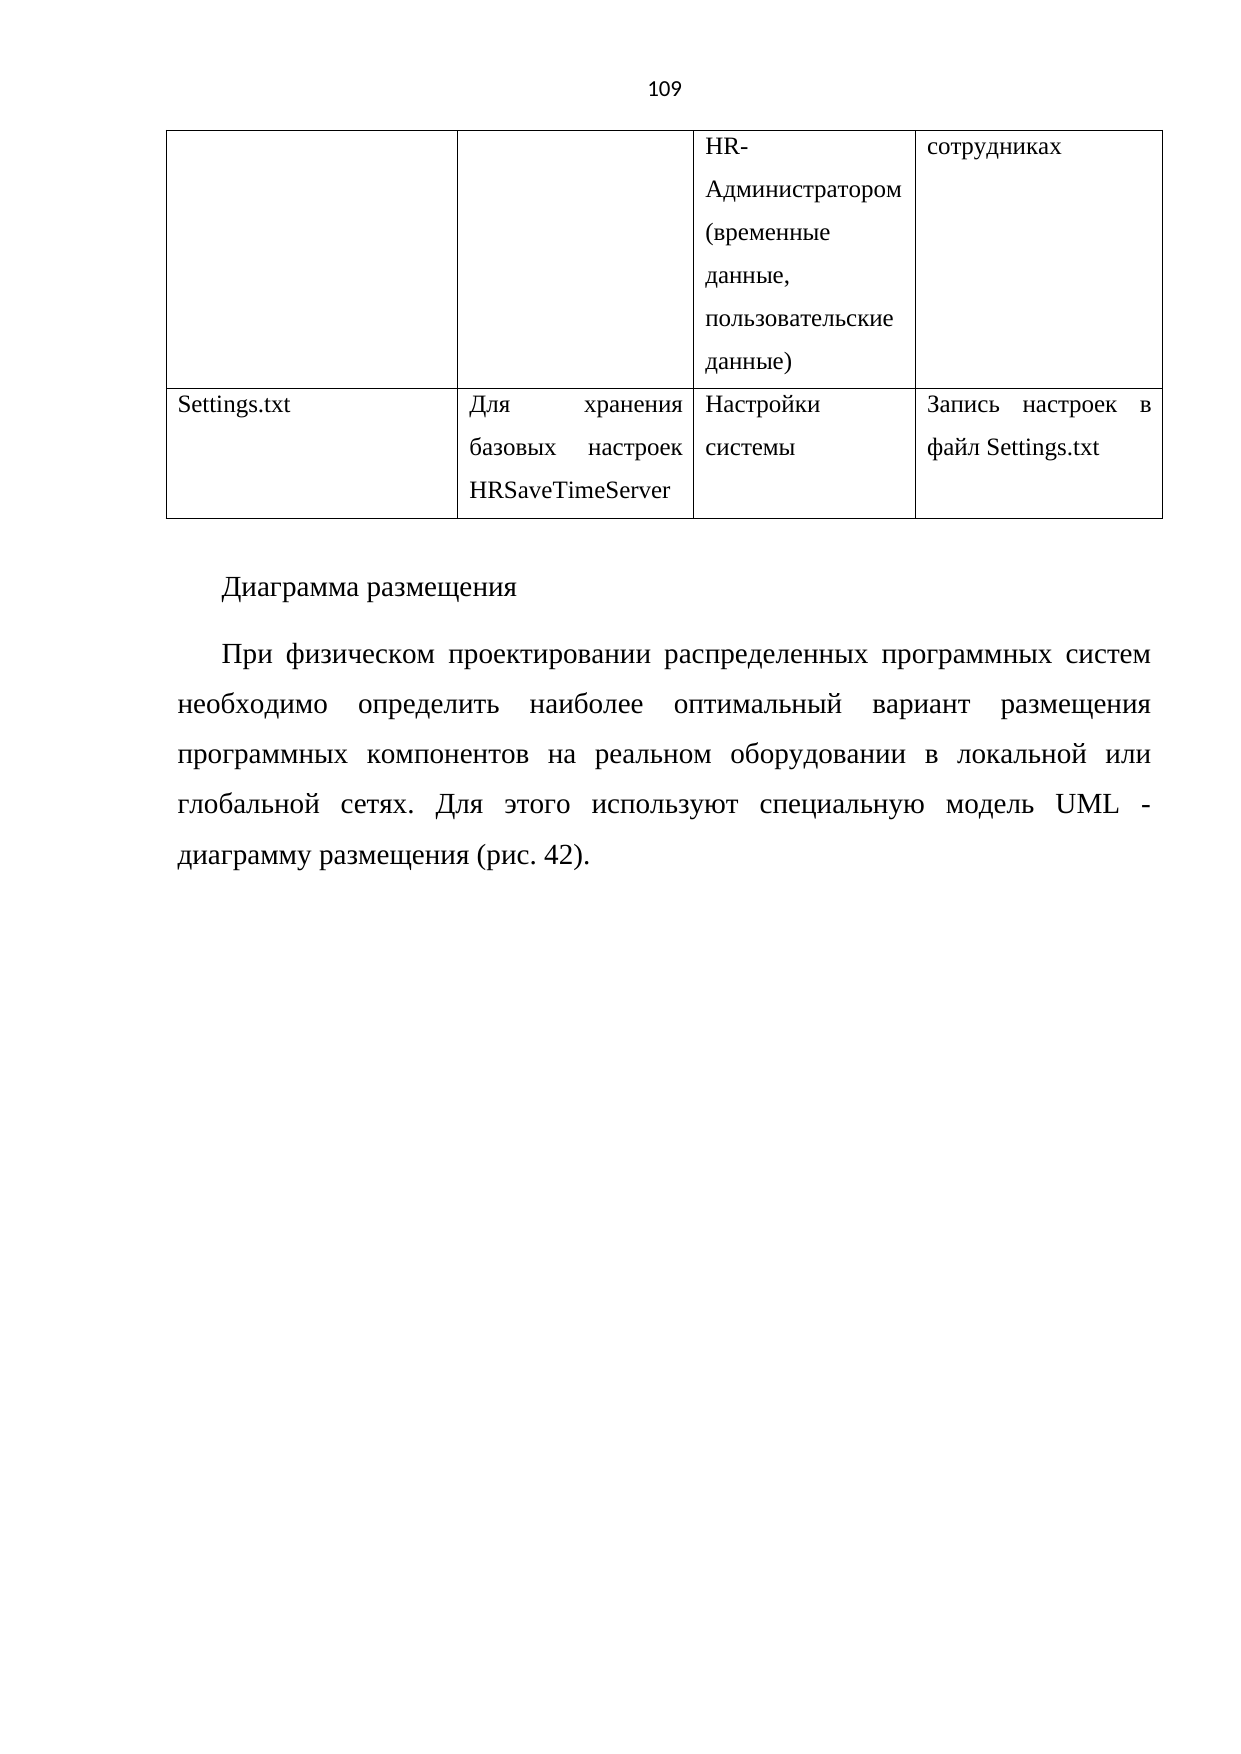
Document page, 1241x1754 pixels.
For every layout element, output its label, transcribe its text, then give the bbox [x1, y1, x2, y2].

text При физическом проектировании распределенных программных систем необходимо определить наиболее оптимальный вариант размещения программных компонентов на реальном оборудовании в локальной или глобальной сетях. Для этого используют специальную модель UML - диаграмму размещения (рис. 42). [177, 636, 1152, 871]
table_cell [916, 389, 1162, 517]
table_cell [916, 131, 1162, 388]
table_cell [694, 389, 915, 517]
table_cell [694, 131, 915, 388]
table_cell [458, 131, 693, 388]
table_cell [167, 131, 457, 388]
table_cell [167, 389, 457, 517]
subtitle Диаграмма размещения [177, 569, 1152, 602]
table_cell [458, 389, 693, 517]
